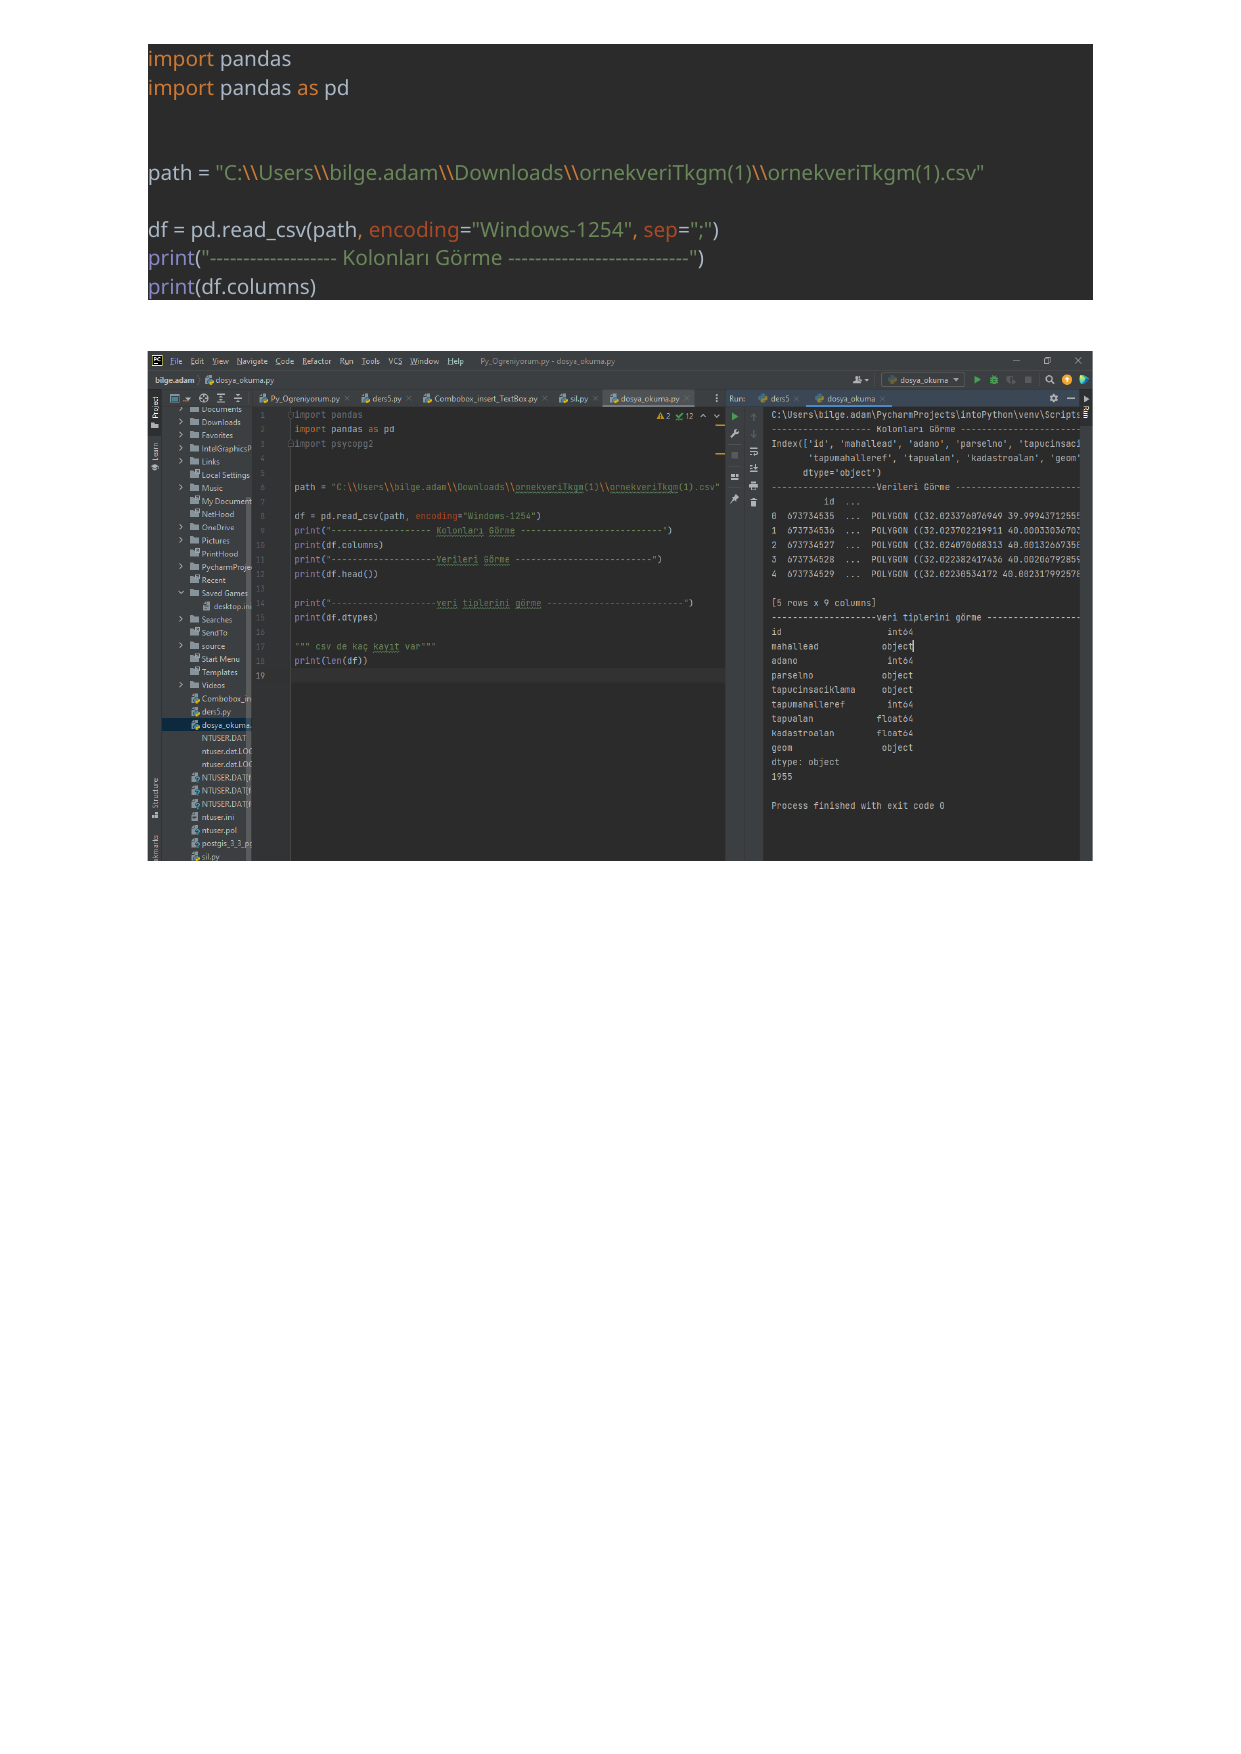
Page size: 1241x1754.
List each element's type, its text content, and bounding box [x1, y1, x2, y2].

text import pandas import pandas as pd path = "C:\\Users\\bilge.adam\\Downloads\\ornekveriTkgm(1)\\ornekveriTkgm(1).csv" df = pd.read_csv(path, encoding="Windows-1254", sep=";") print("------------------- Kolonları Görme ---------------------------") print(df.columns) [148, 44, 1093, 300]
picture [147, 351, 1093, 861]
